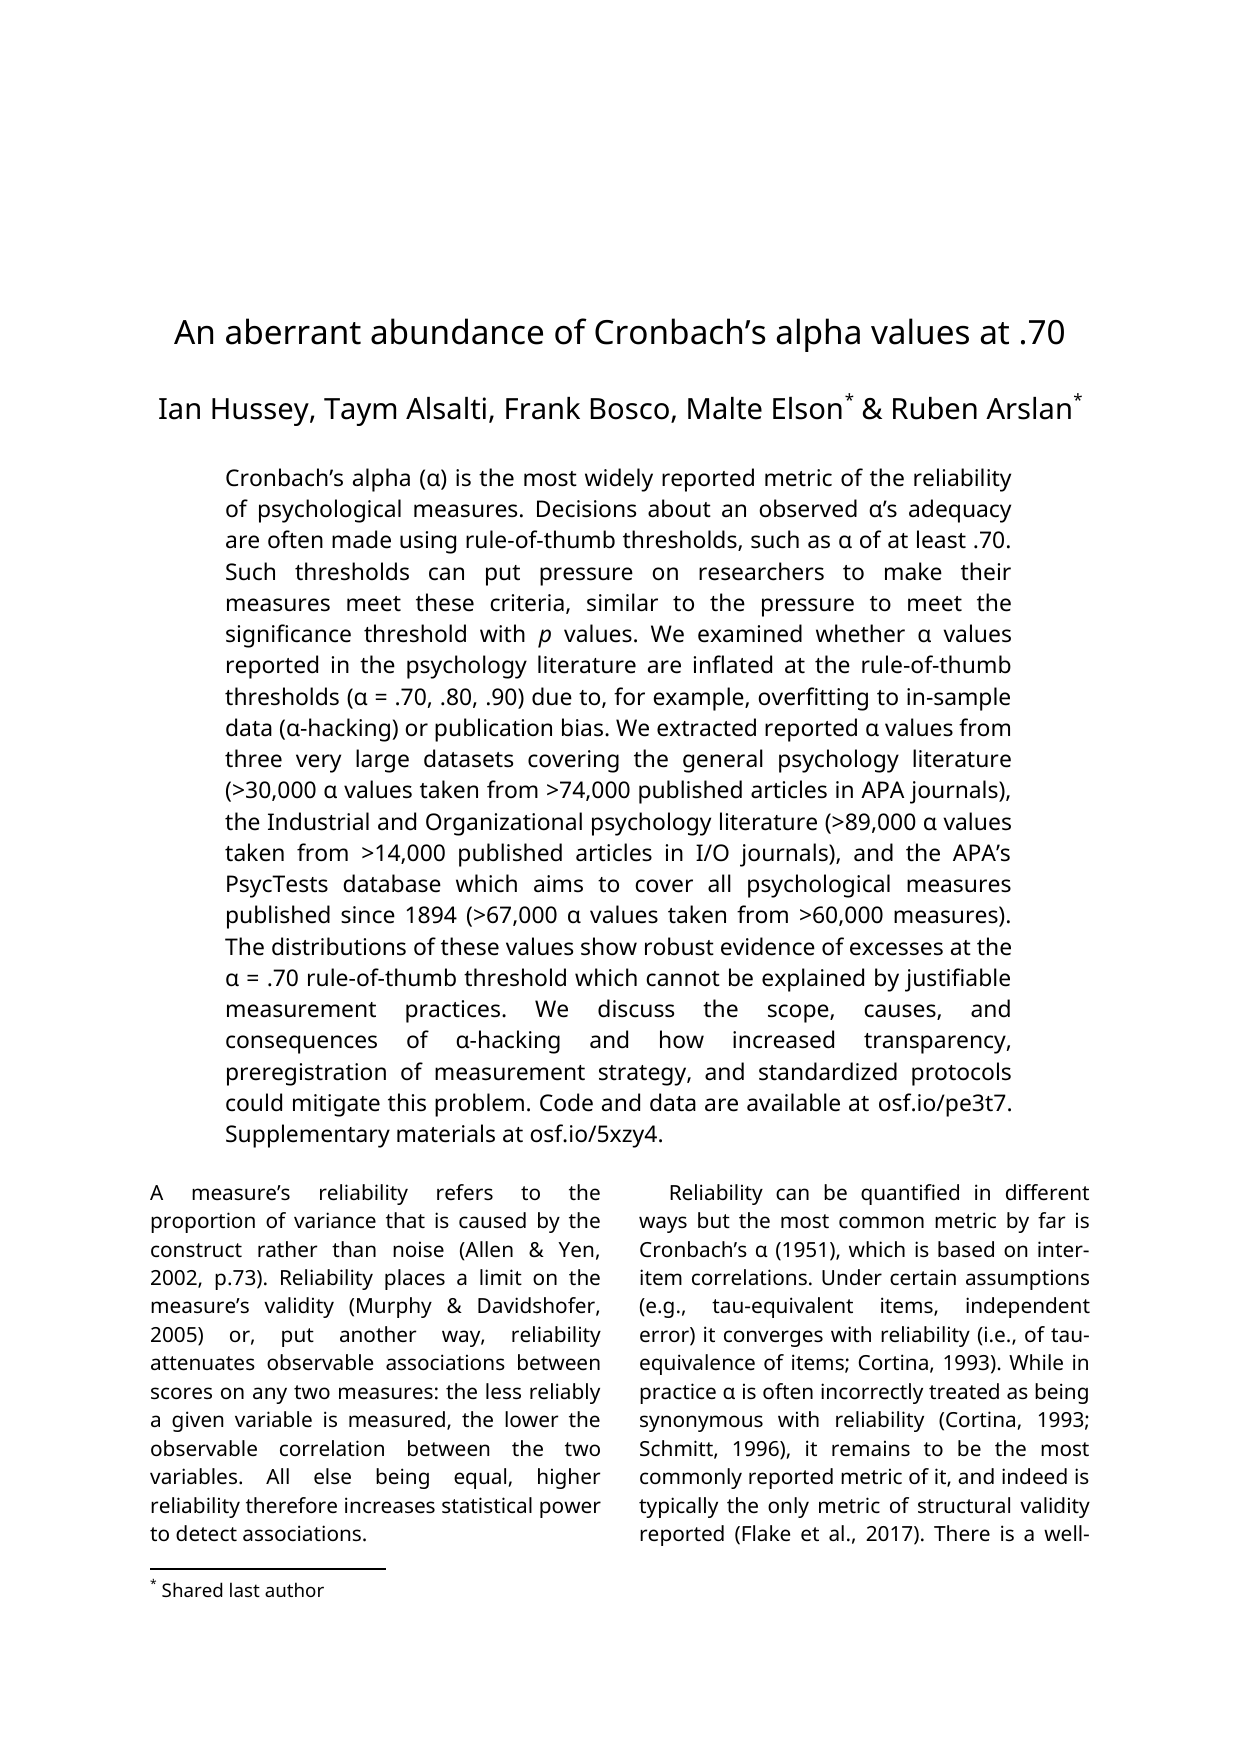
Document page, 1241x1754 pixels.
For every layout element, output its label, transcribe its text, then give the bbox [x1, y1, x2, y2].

text Ian Hussey, Taym Alsalti, Frank Bosco, Malte Elson & Ruben Arslan* [150, 388, 1090, 428]
text Cronbach’s alpha (α) is the most widely reported metric of the reliability of psychological measures. Decisions about an observed α’s adequacy are often made using rule-of-thumb thresholds, such as α of at least .70. Such thresholds can put pressure on researchers to make their measures meet these criteria, similar to the pressure to meet the significance threshold with p values. We examined whether α values reported in the psychology literature are inflated at the rule-of-thumb thresholds (α = .70, .80, .90) due to, for example, overfitting to in-sample data (α-hacking) or publication bias. We extracted reported α values from three very large datasets covering the general psychology literature (>30,000 α values taken from >74,000 published articles in APA journals), the Industrial and Organizational psychology literature (>89,000 α values taken from >14,000 published articles in I/O journals), and the APA’s PsycTests database which aims to cover all psychological measures published since 1894 (>67,000 α values taken from >60,000 measures). The distributions of these values show robust evidence of excesses at the α = .70 rule-of-thumb threshold which cannot be explained by justifiable measurement practices. We discuss the scope, causes, and consequences of α-hacking and how increased transparency, preregistration of measurement strategy, and standardized protocols could mitigate this problem. Code and data are available at osf.io/pe3t7. Supplementary materials at osf.io/5xzy4. [225, 462, 1012, 1149]
title An aberrant abundance of Cronbach’s alpha values at .70 [150, 309, 1090, 354]
text A measure’s reliability refers to the proportion of variance that is caused by the construct rather than noise (Allen & Yen, 2002, p.73). Reliability places a limit on the measure’s validity (Murphy & Davidshofer, 2005) or, put another way, reliability attenuates observable associations between scores on any two measures: the less reliably a given variable is measured, the lower the observable correlation between the two variables. All else being equal, higher reliability therefore increases statistical power to detect associations. [150, 1178, 601, 1548]
